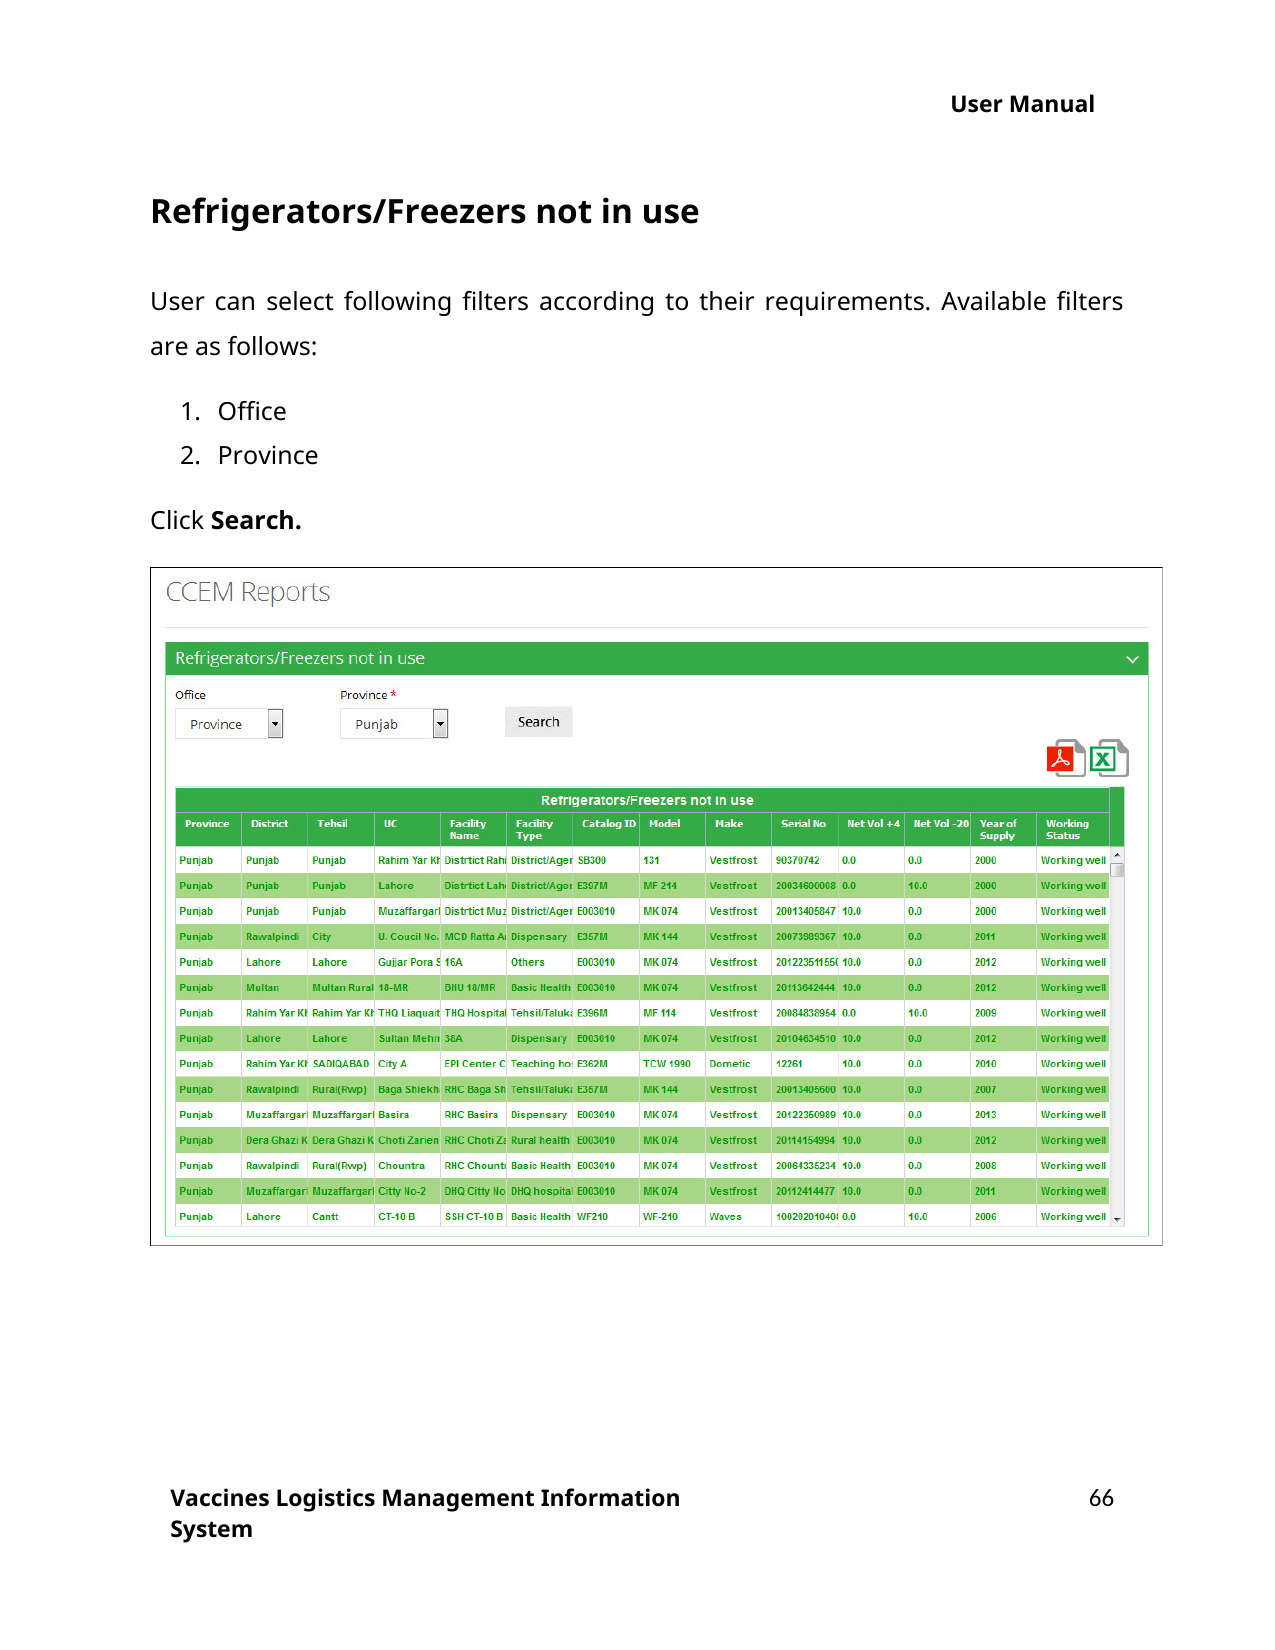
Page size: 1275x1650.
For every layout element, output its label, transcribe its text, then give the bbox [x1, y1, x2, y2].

subtitle Refrigerators/Freezers not in use [150, 187, 1125, 233]
list Office [180, 393, 1095, 427]
text User can select following filters according to their requirements. Available filters are as follows: [150, 284, 1125, 362]
list Province [180, 438, 1095, 472]
text Click Search. [150, 503, 1125, 537]
picture [150, 567, 1163, 1246]
